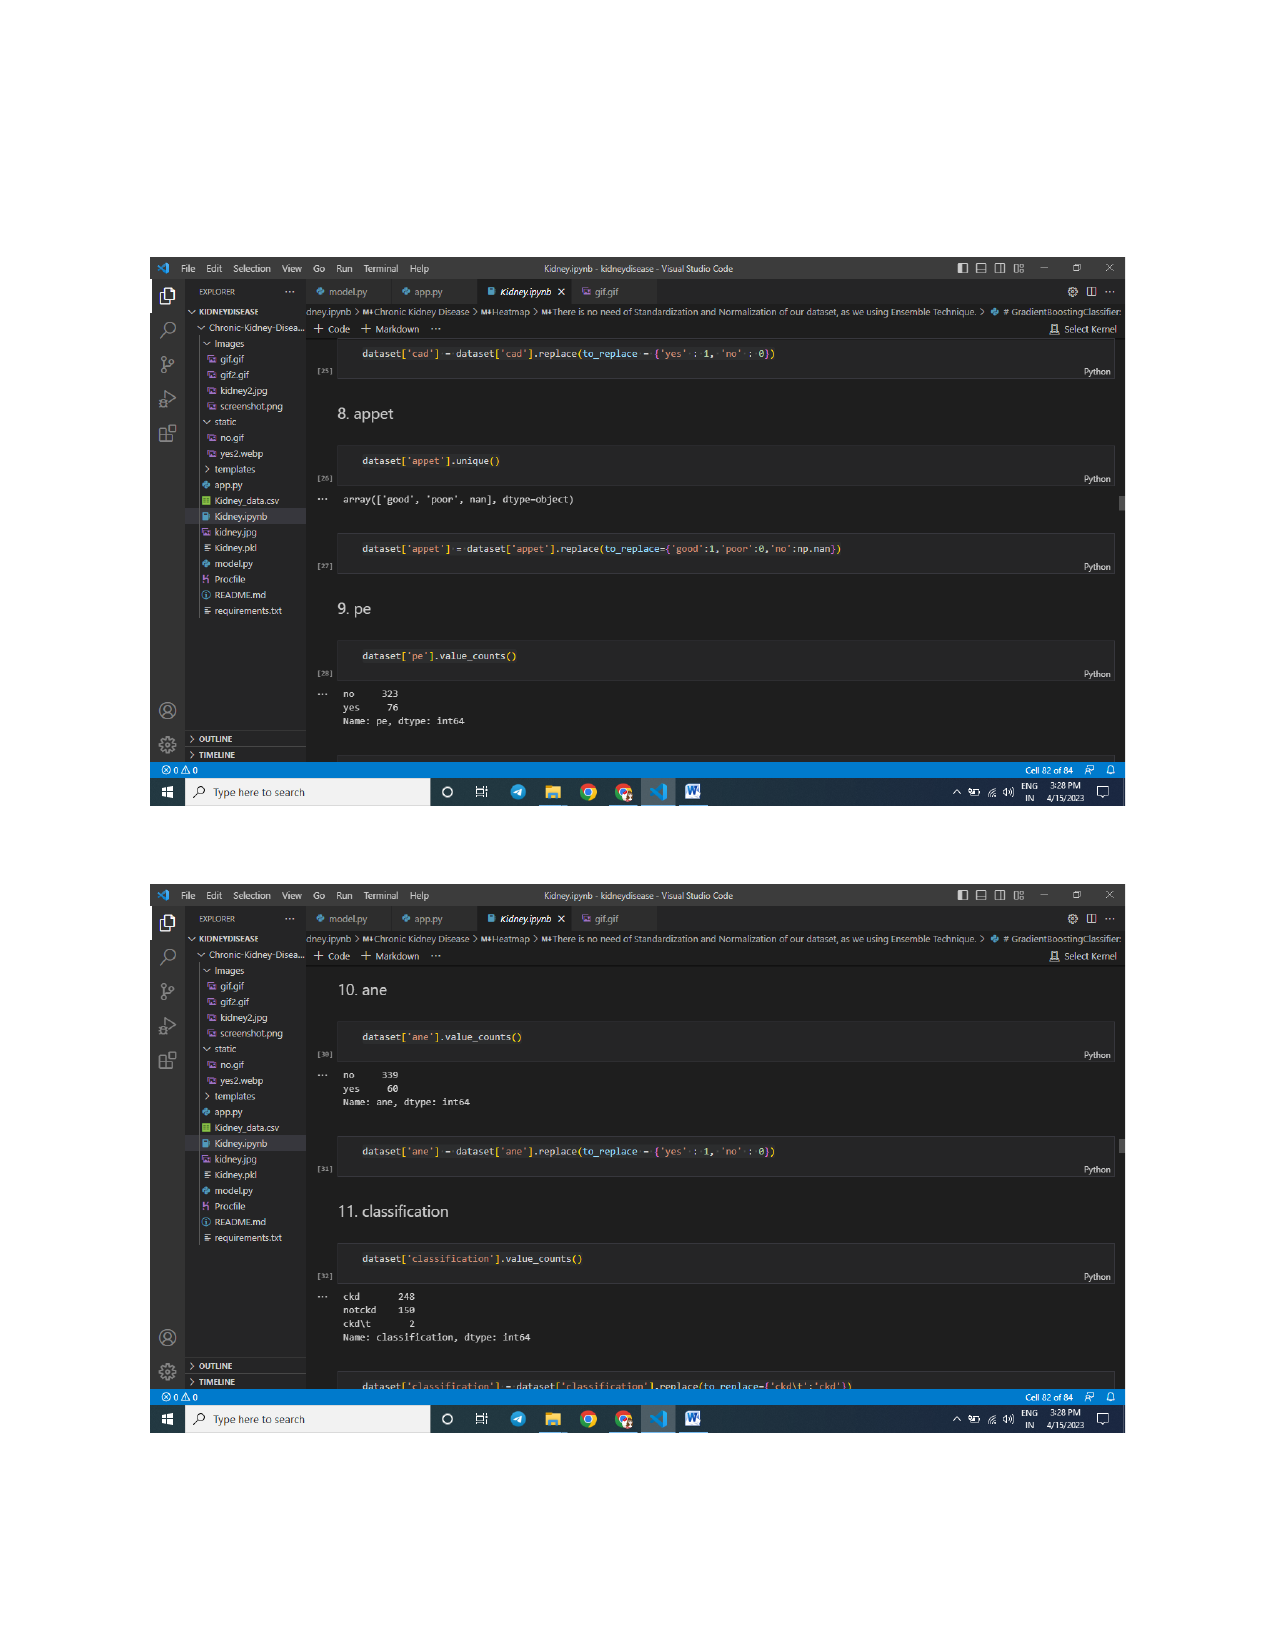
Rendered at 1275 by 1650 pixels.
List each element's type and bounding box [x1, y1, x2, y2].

picture [150, 884, 1125, 1433]
picture [150, 257, 1125, 806]
